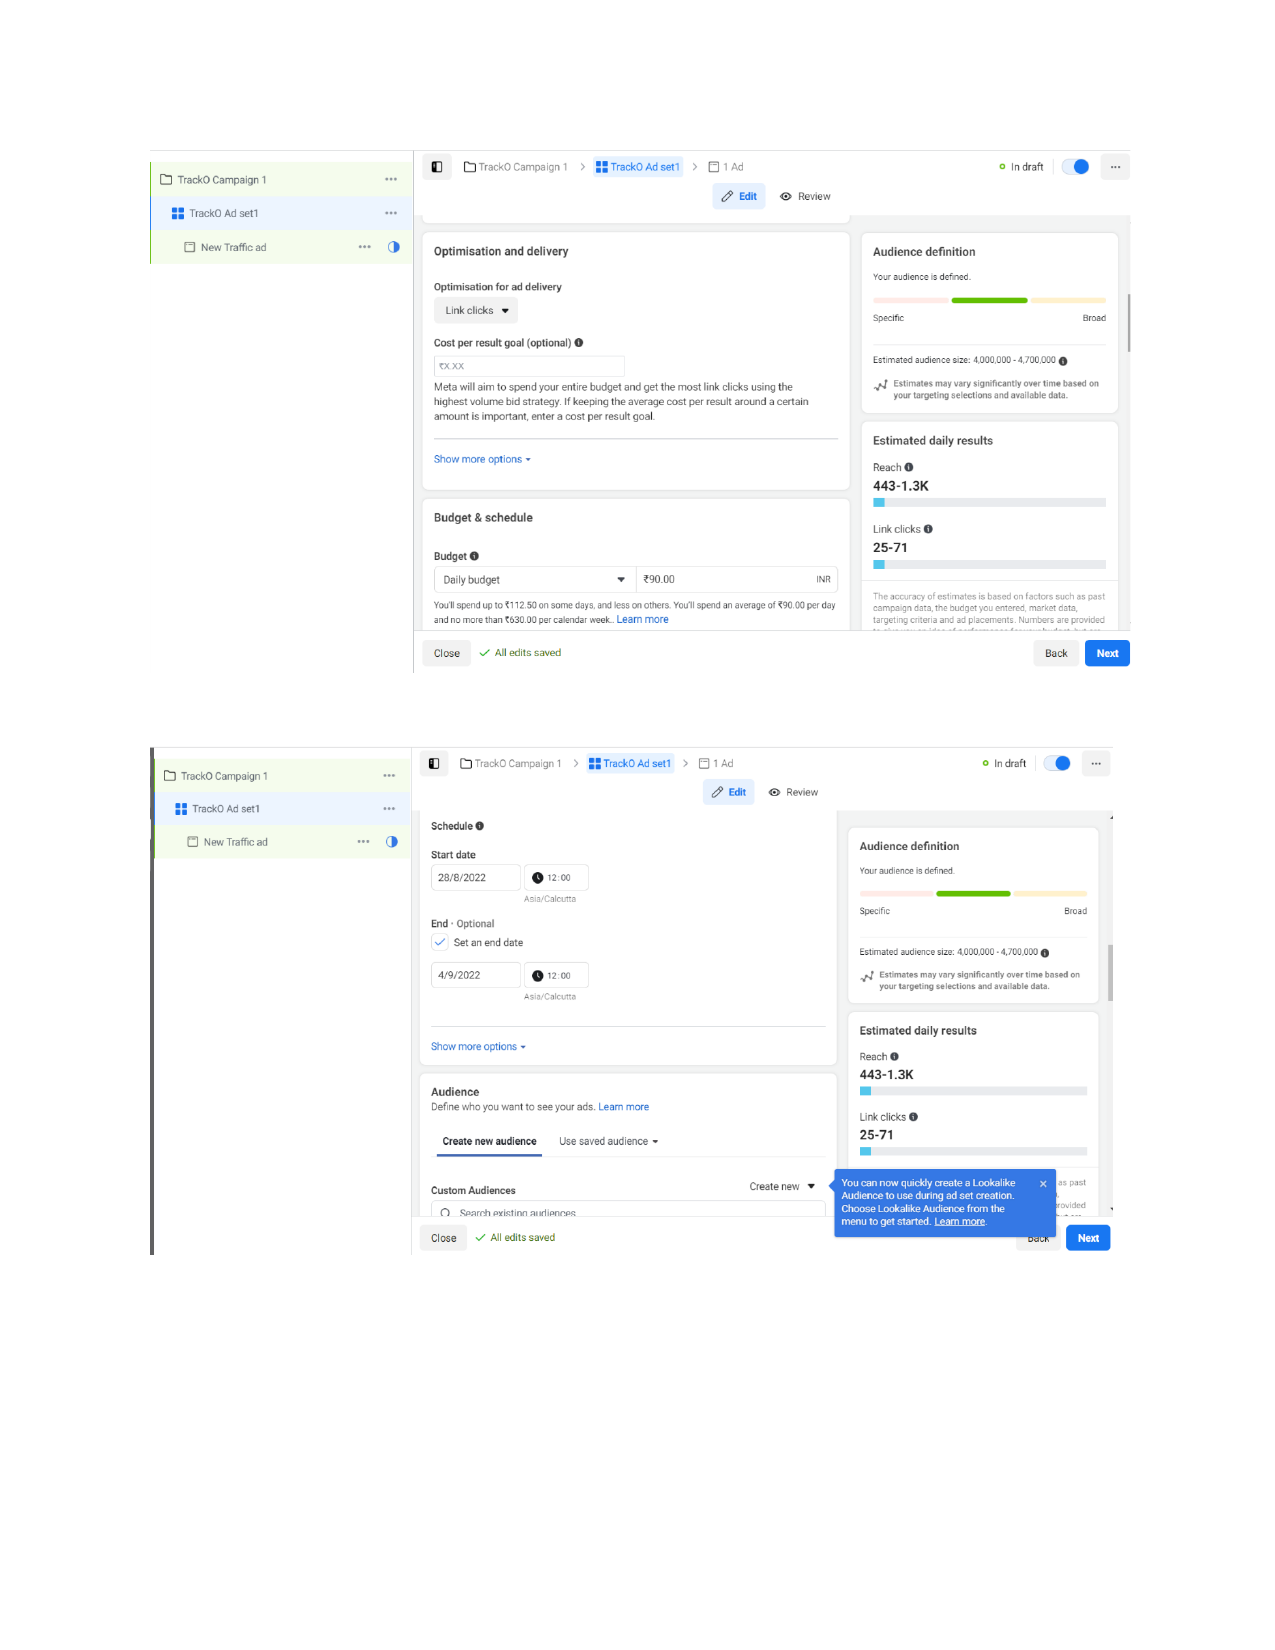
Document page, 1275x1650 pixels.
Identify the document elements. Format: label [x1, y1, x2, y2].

picture [150, 746, 1113, 1255]
picture [150, 150, 1131, 673]
